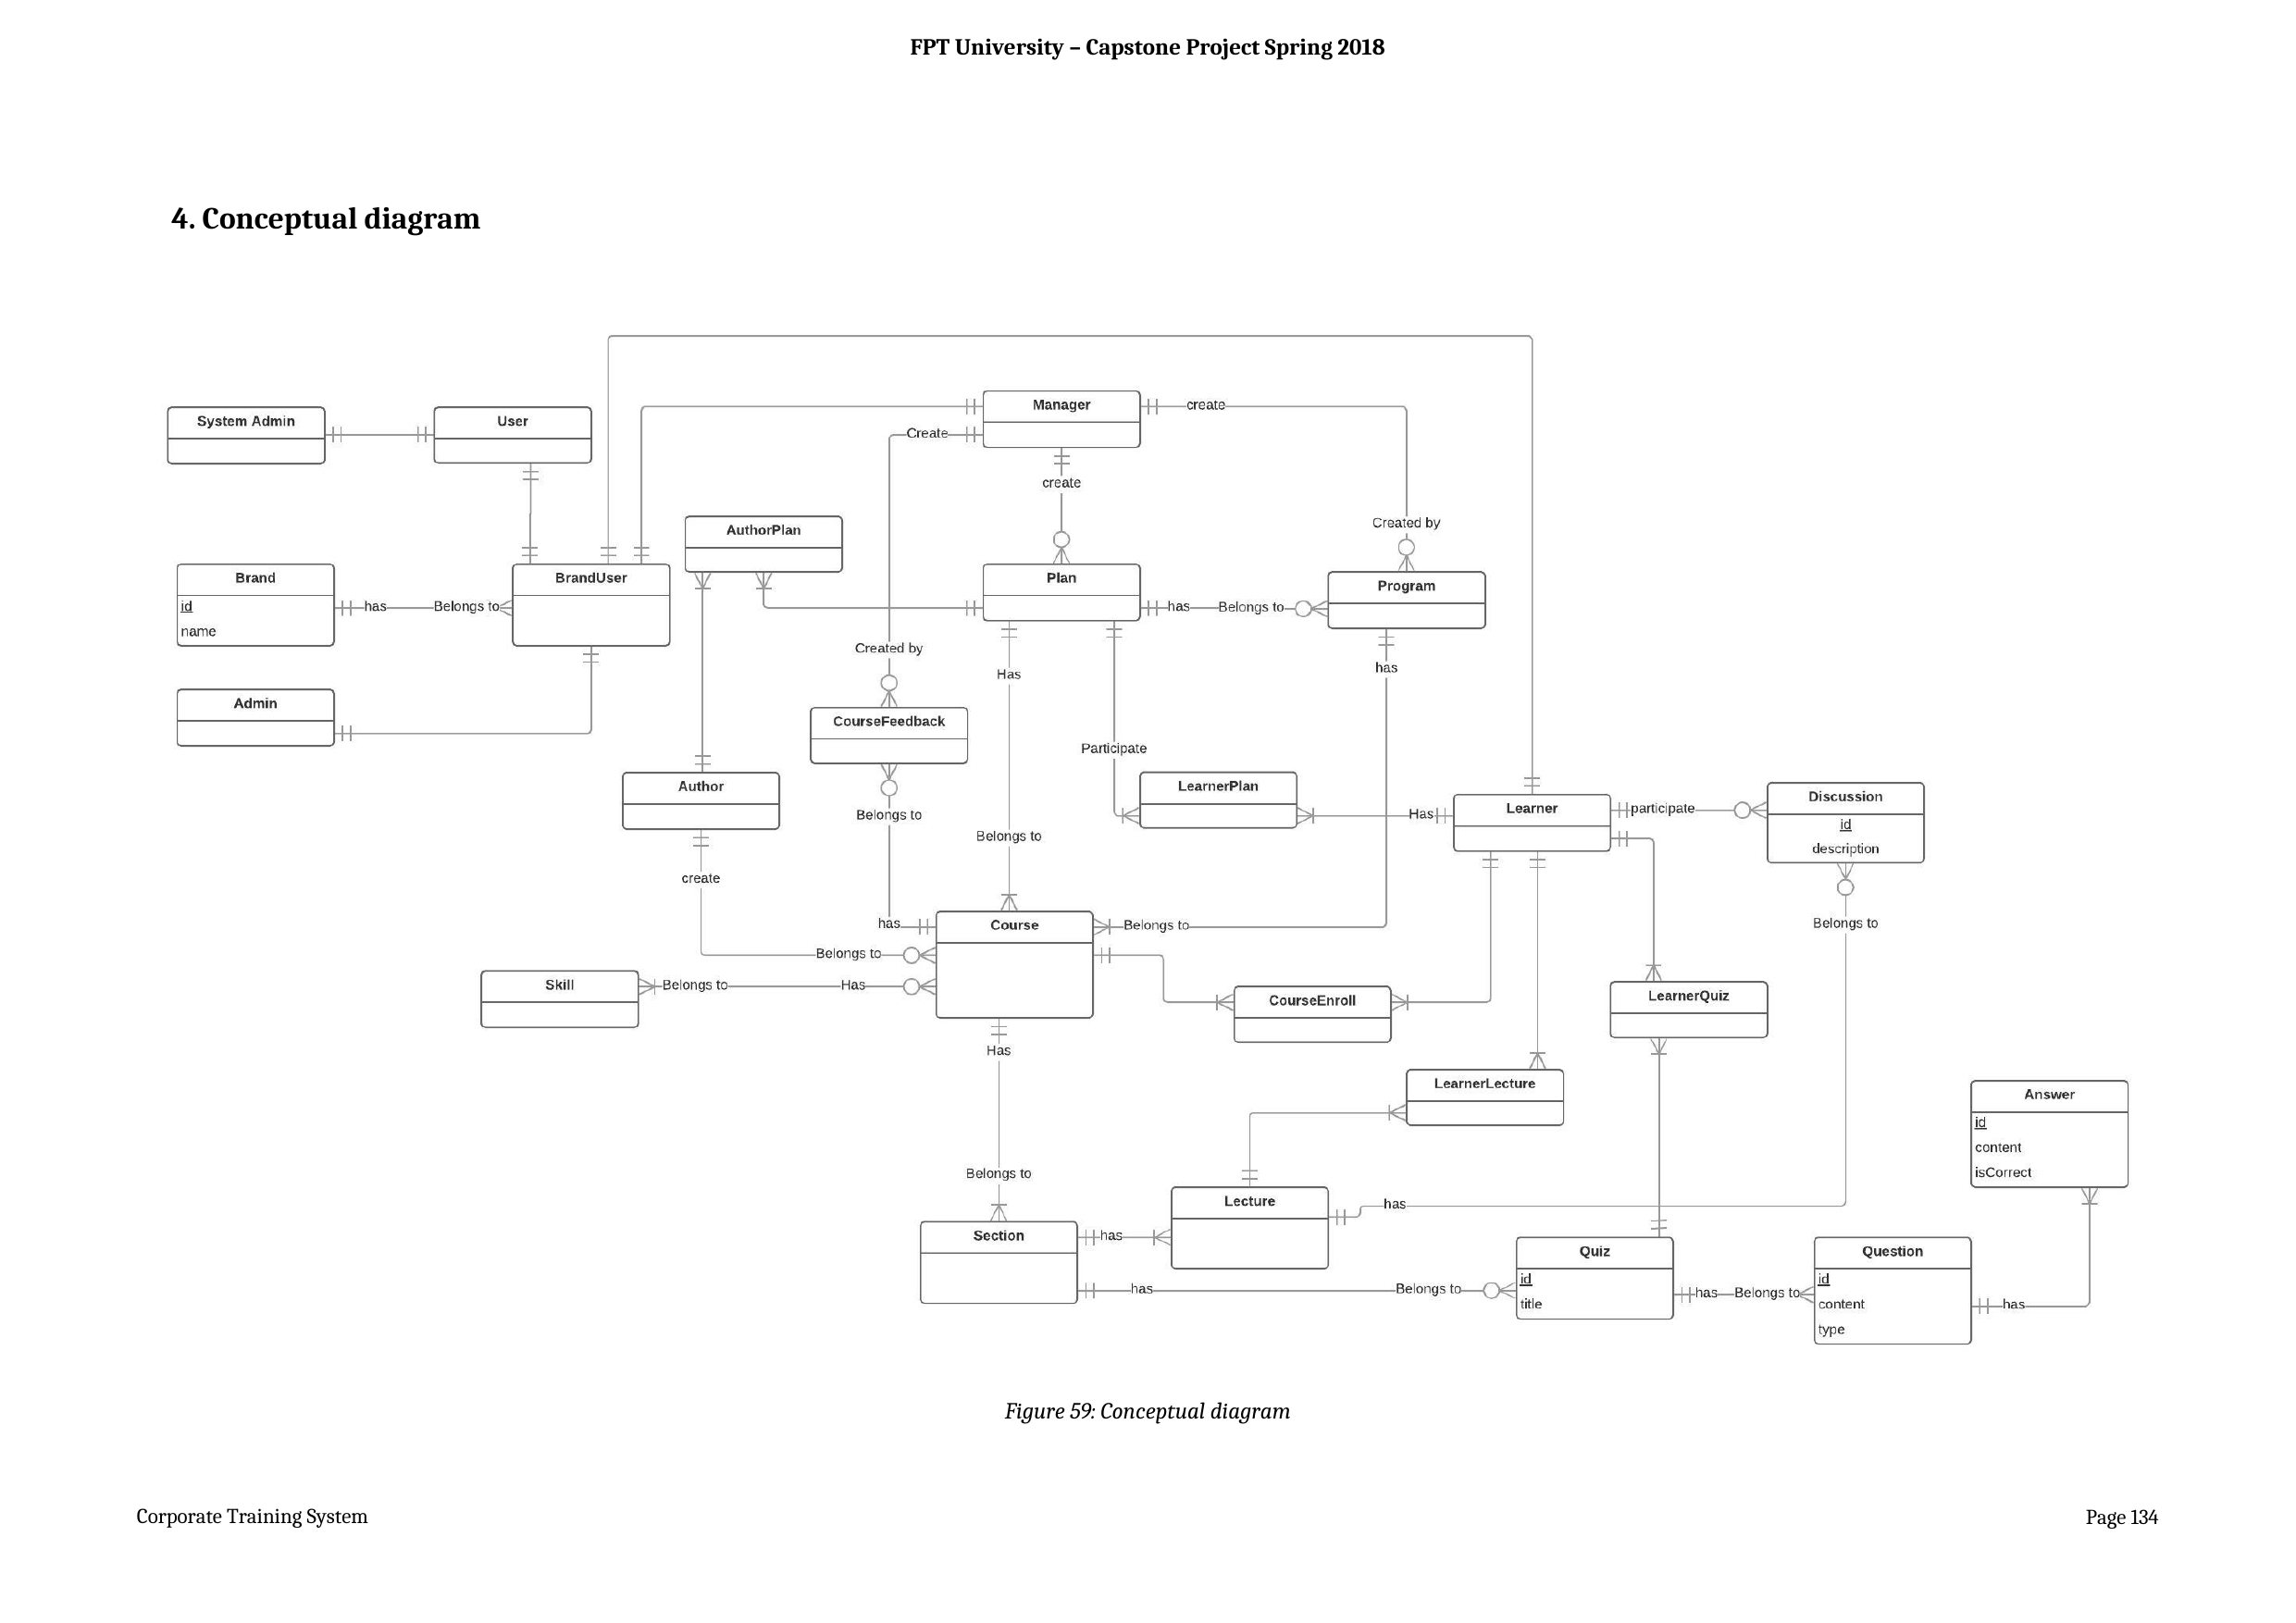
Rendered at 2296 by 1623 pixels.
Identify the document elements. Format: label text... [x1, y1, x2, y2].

text Figure 59: Conceptual diagram [137, 1398, 2159, 1425]
picture [136, 304, 2159, 1375]
text 4. Conceptual diagram [171, 201, 2160, 237]
